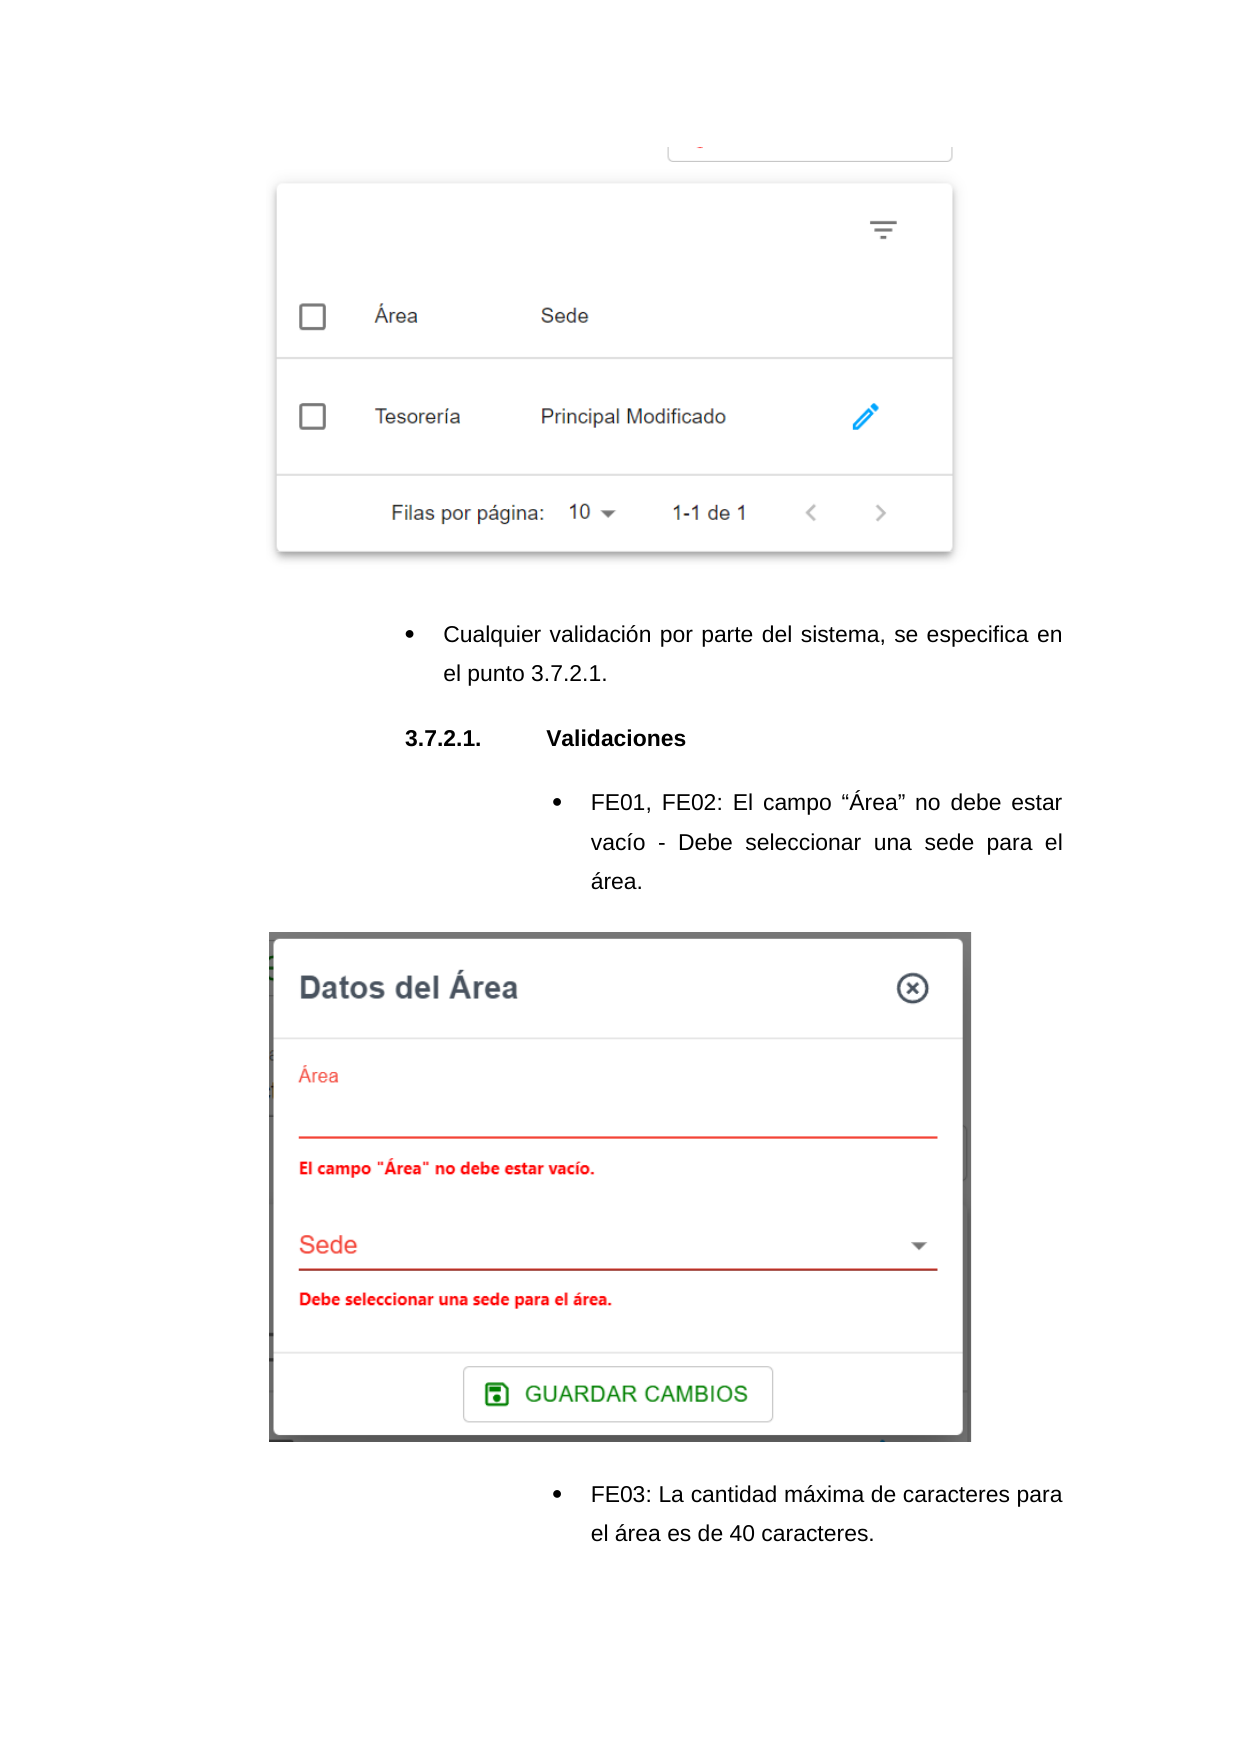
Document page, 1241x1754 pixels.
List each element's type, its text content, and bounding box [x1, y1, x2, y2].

list Cualquier validación por parte del sistema, se especifica en el punto 3.7.2.1. [406, 621, 1063, 687]
list FE01, FE02: El campo “Área” no debe estar vacío - Debe seleccionar una sede para el área. [553, 789, 1063, 894]
picture [266, 147, 975, 582]
subtitle Validaciones [405, 725, 1063, 751]
list FE03: La cantidad máxima de caracteres para el área es de 40 caracteres. [553, 1481, 1063, 1547]
picture [269, 932, 972, 1442]
